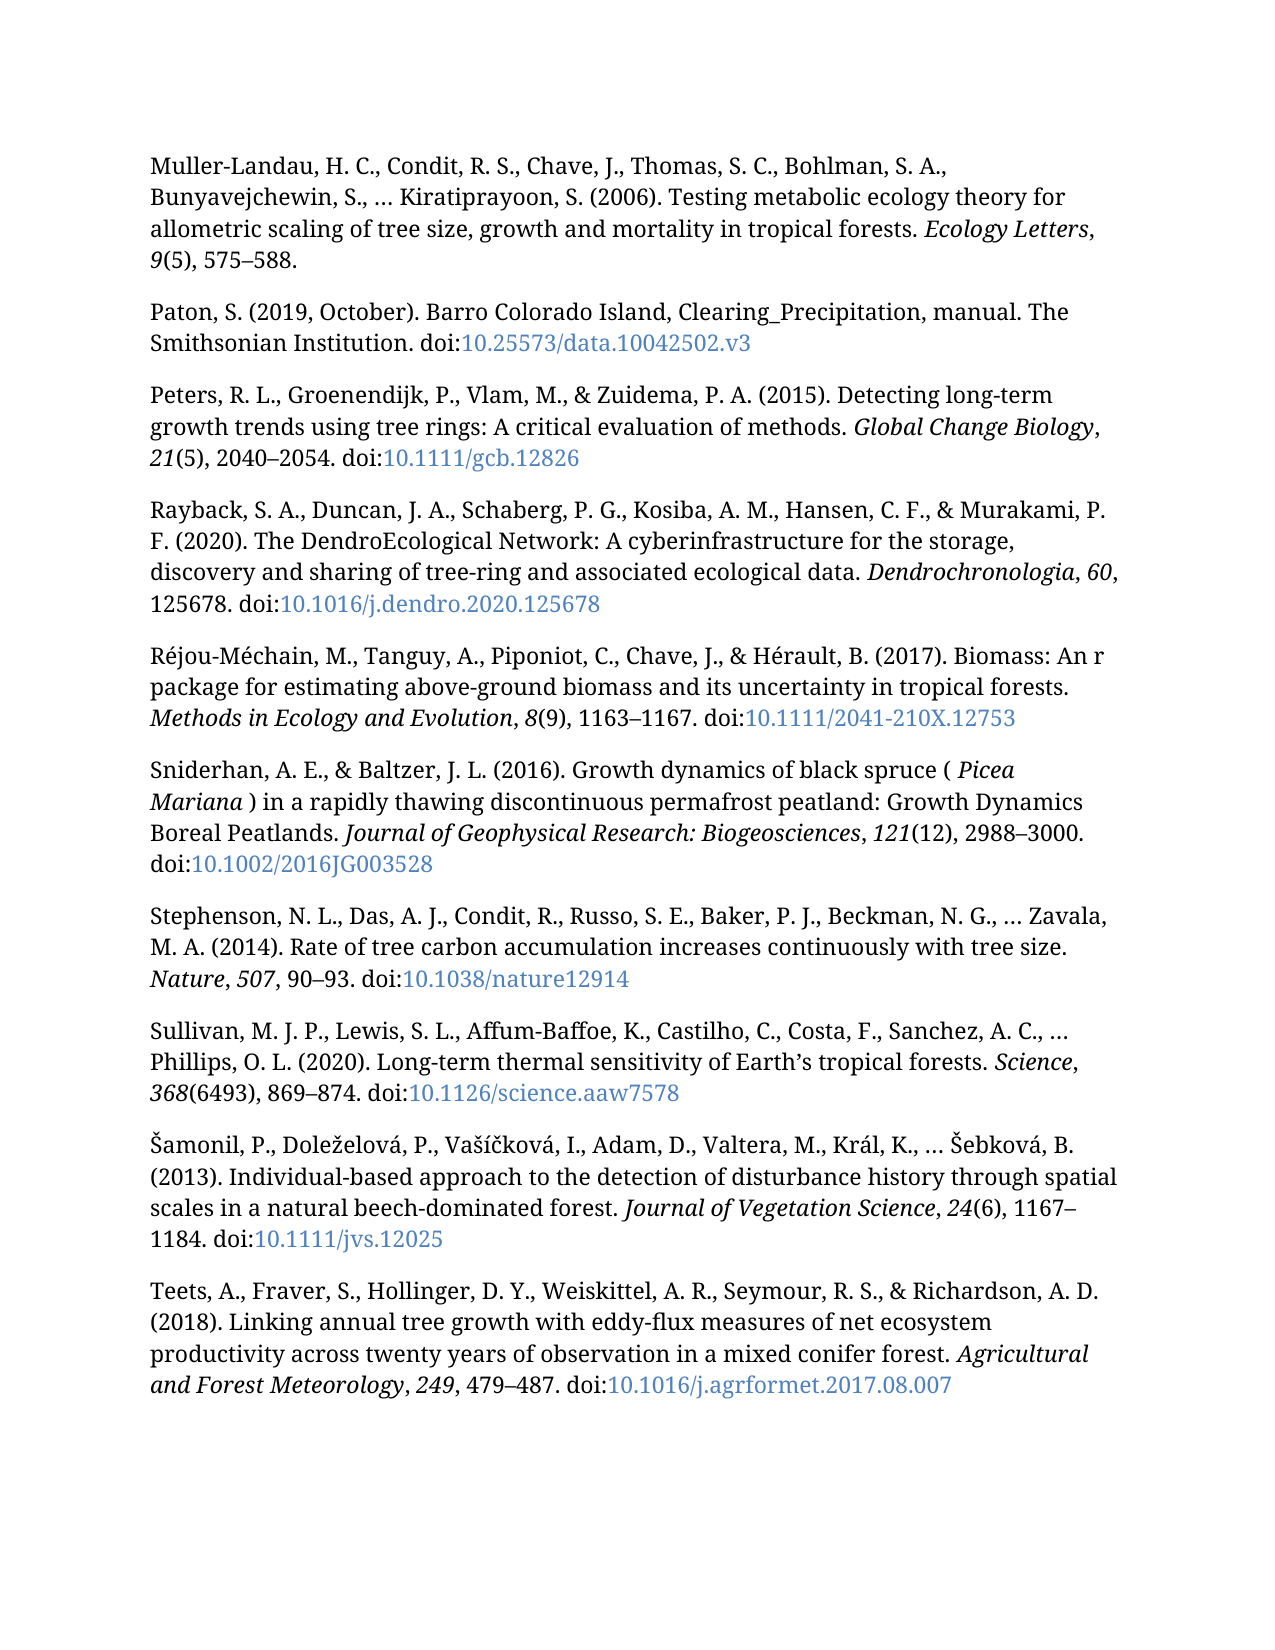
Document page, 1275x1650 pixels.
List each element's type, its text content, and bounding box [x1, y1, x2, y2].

text Réjou-Méchain, M., Tanguy, A., Piponiot, C., Chave, J., & Hérault, B. (2017). Biomass: An r package for estimating above-ground biomass and its uncertainty in tropical forests. Methods in Ecology and Evolution, 8(9), 1163–1167. doi:10.1111/2041-210X.12753 [150, 639, 1125, 733]
text Sniderhan, A. E., & Baltzer, J. L. (2016). Growth dynamics of black spruce ( Picea Mariana ) in a rapidly thawing discontinuous permafrost peatland: Growth Dynamics Boreal Peatlands. Journal of Geophysical Research: Biogeosciences, 121(12), 2988–3000. doi:10.1002/2016JG003528 [150, 754, 1125, 879]
text Peters, R. L., Groenendijk, P., Vlam, M., & Zuidema, P. A. (2015). Detecting long-term growth trends using tree rings: A critical evaluation of methods. Global Change Biology, 21(5), 2040–2054. doi:10.1111/gcb.12826 [150, 379, 1125, 473]
text Stephenson, N. L., Das, A. J., Condit, R., Russo, S. E., Baker, P. J., Beckman, N. G., … Zavala, M. A. (2014). Rate of tree carbon accumulation increases continuously with tree size. Nature, 507, 90–93. doi:10.1038/nature12914 [150, 900, 1125, 994]
text Rayback, S. A., Duncan, J. A., Schaberg, P. G., Kosiba, A. M., Hansen, C. F., & Murakami, P. F. (2020). The DendroEcological Network: A cyberinfrastructure for the storage, discovery and sharing of tree-ring and associated ecological data. Dendrochronologia, 60, 125678. doi:10.1016/j.dendro.2020.125678 [150, 494, 1125, 619]
text Paton, S. (2019, October). Barro Colorado Island, Clearing_Precipitation, manual. The Smithsonian Institution. doi:10.25573/data.10042502.v3 [150, 296, 1125, 358]
text Muller-Landau, H. C., Condit, R. S., Chave, J., Thomas, S. C., Bohlman, S. A., Bunyavejchewin, S., … Kiratiprayoon, S. (2006). Testing metabolic ecology theory for allometric scaling of tree size, growth and mortality in tropical forests. Ecology Letters, 9(5), 575–588. [150, 150, 1125, 275]
text Teets, A., Fraver, S., Hollinger, D. Y., Weiskittel, A. R., Seymour, R. S., & Richardson, A. D. (2018). Linking annual tree growth with eddy-flux measures of net ecosystem productivity across twenty years of observation in a mixed conifer forest. Agricultural and Forest Meteorology, 249, 479–487. doi:10.1016/j.agrformet.2017.08.007 [150, 1275, 1125, 1400]
text Sullivan, M. J. P., Lewis, S. L., Affum-Baffoe, K., Castilho, C., Costa, F., Sanchez, A. C., … Phillips, O. L. (2020). Long-term thermal sensitivity of Earth’s tropical forests. Science, 368(6493), 869–874. doi:10.1126/science.aaw7578 [150, 1014, 1125, 1108]
text Šamonil, P., Doleželová, P., Vašíčková, I., Adam, D., Valtera, M., Král, K., … Šebková, B. (2013). Individual-based approach to the detection of disturbance history through spatial scales in a natural beech-dominated forest. Journal of Vegetation Science, 24(6), 1167–1184. doi:10.1111/jvs.12025 [150, 1129, 1125, 1254]
